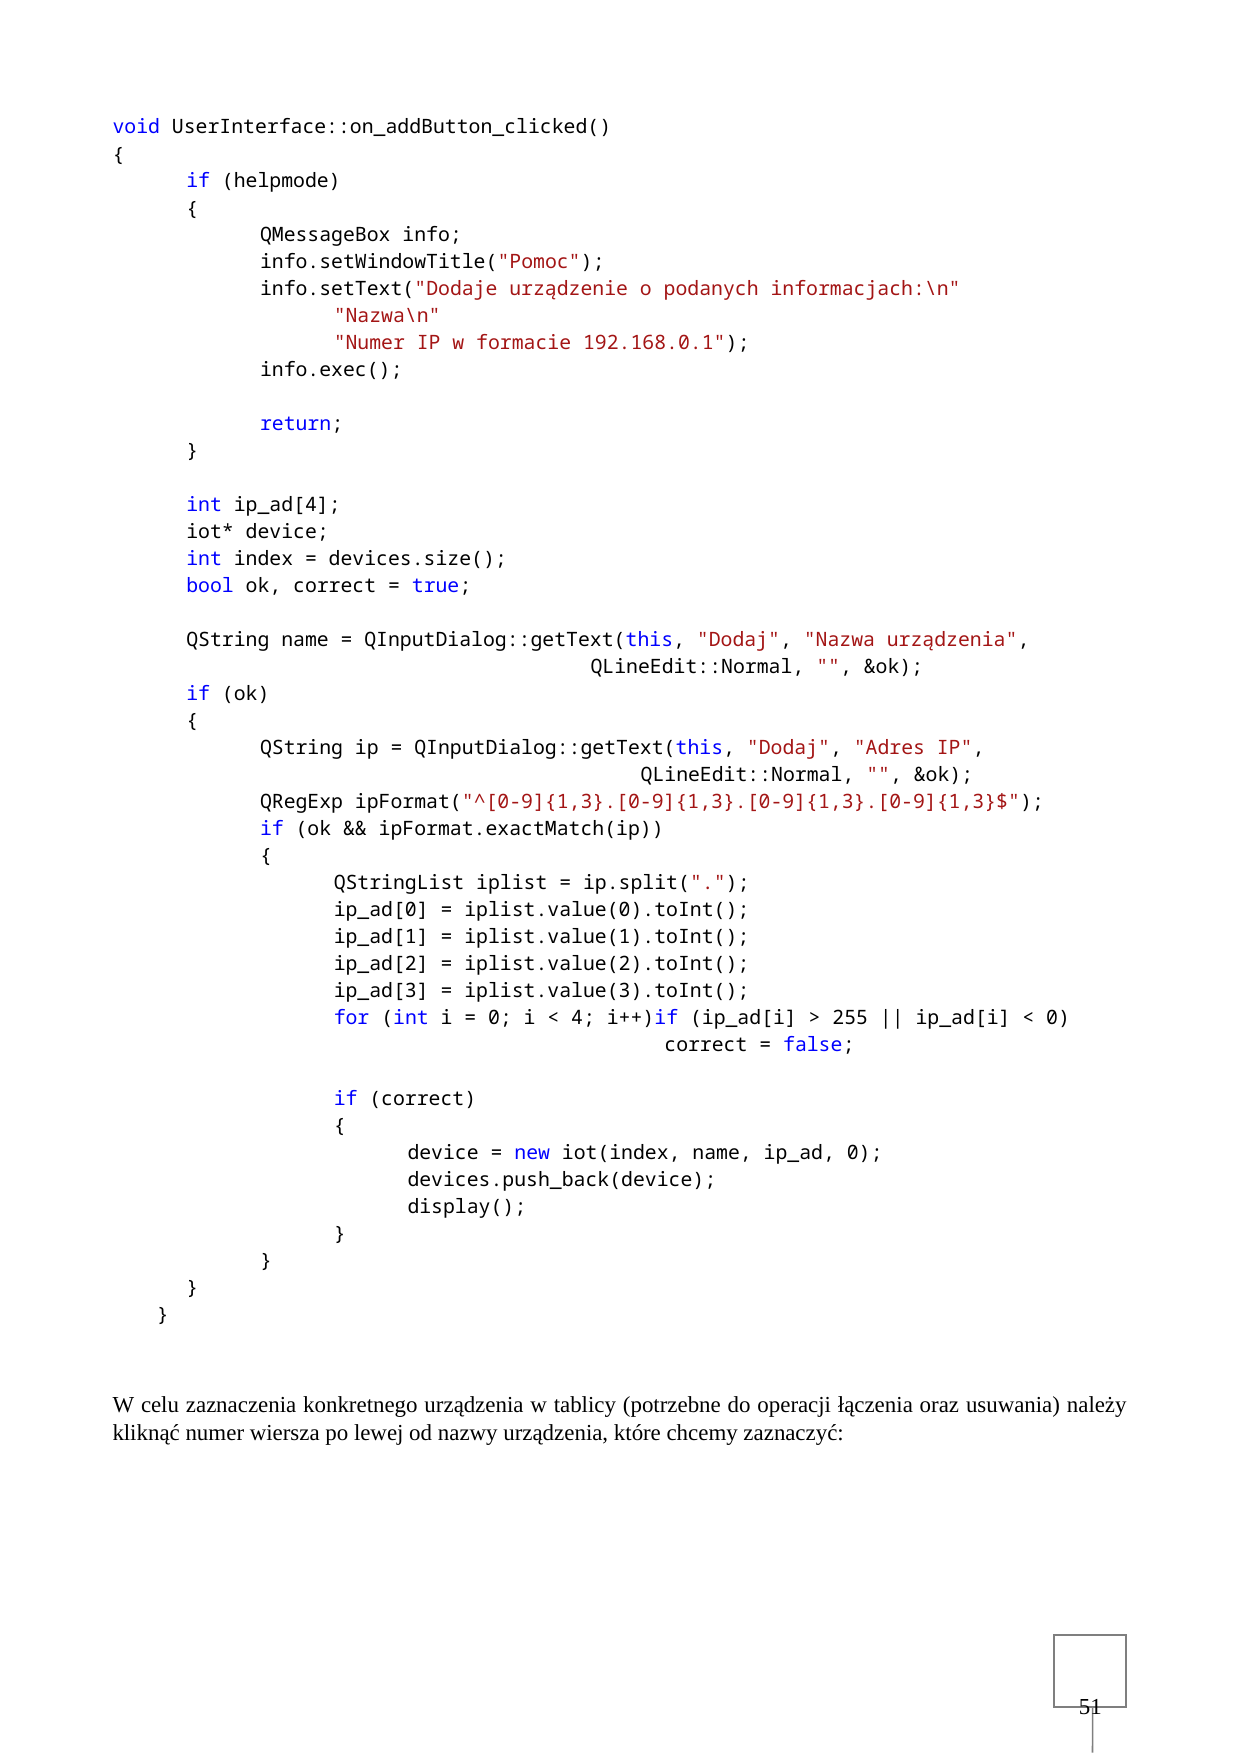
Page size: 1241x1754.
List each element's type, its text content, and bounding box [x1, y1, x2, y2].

text ip_ad[1] = iplist.value(1).toInt(); [112, 922, 1128, 949]
text bool ok, correct = true; [112, 571, 1128, 598]
text if (correct) [112, 1084, 1128, 1111]
text { [112, 194, 1128, 221]
text if (helpmode) [112, 167, 1128, 194]
text } [157, 1300, 1128, 1327]
text ip_ad[2] = iplist.value(2).toInt(); [112, 949, 1128, 976]
text void UserInterface::on_addButton_clicked() [112, 113, 1128, 140]
text display(); [112, 1192, 1128, 1219]
text for (int i = 0; i < 4; i++)if (ip_ad[i] > 255 || ip_ad[i] < 0) [112, 1003, 1128, 1030]
text { [112, 1111, 1128, 1138]
text iot* device; [112, 517, 1128, 544]
text QStringList iplist = ip.split("."); [112, 868, 1128, 895]
text { [112, 841, 1128, 868]
text { [112, 140, 1128, 167]
text int index = devices.size(); [112, 544, 1128, 571]
text info.exec(); [112, 356, 1128, 383]
text QString ip = QInputDialog::getText(this, "Dodaj", "Adres IP", [112, 733, 1128, 760]
text QMessageBox info; [112, 221, 1128, 248]
text devices.push_back(device); [112, 1165, 1128, 1192]
text W celu zaznaczenia konkretnego urządzenia w tablicy (potrzebne do operacji łączenia oraz usuwania) należy kliknąć numer wiersza po lewej od nazwy urządzenia, które chcemy zaznaczyć: [112, 1417, 1128, 1446]
text ip_ad[3] = iplist.value(3).toInt(); [112, 976, 1128, 1003]
text } [112, 1219, 1128, 1246]
text if (ok && ipFormat.exactMatch(ip)) [112, 814, 1128, 841]
text QLineEdit::Normal, "", &ok); [481, 652, 1128, 679]
text } [112, 1273, 1128, 1300]
text ip_ad[0] = iplist.value(0).toInt(); [112, 895, 1128, 922]
text QRegExp ipFormat("^[0-9]{1,3}.[0-9]{1,3}.[0-9]{1,3}.[0-9]{1,3}$"); [112, 787, 1128, 814]
text correct = false; [555, 1030, 1128, 1057]
text "Nazwa\n" [112, 302, 1128, 329]
text "Numer IP w formacie 192.168.0.1"); [112, 329, 1128, 356]
text } [112, 1246, 1128, 1273]
text device = new iot(index, name, ip_ad, 0); [112, 1138, 1128, 1165]
text int ip_ad[4]; [112, 491, 1128, 517]
text } [112, 437, 1128, 463]
text if (ok) [112, 679, 1128, 706]
text QLineEdit::Normal, "", &ok); [555, 760, 1128, 787]
text return; [112, 409, 1128, 437]
text info.setWindowTitle("Pomoc"); [112, 248, 1128, 275]
text QString name = QInputDialog::getText(this, "Dodaj", "Nazwa urządzenia", [112, 625, 1128, 652]
text info.setText("Dodaje urządzenie o podanych informacjach:\n" [112, 275, 1128, 302]
text { [112, 706, 1128, 733]
